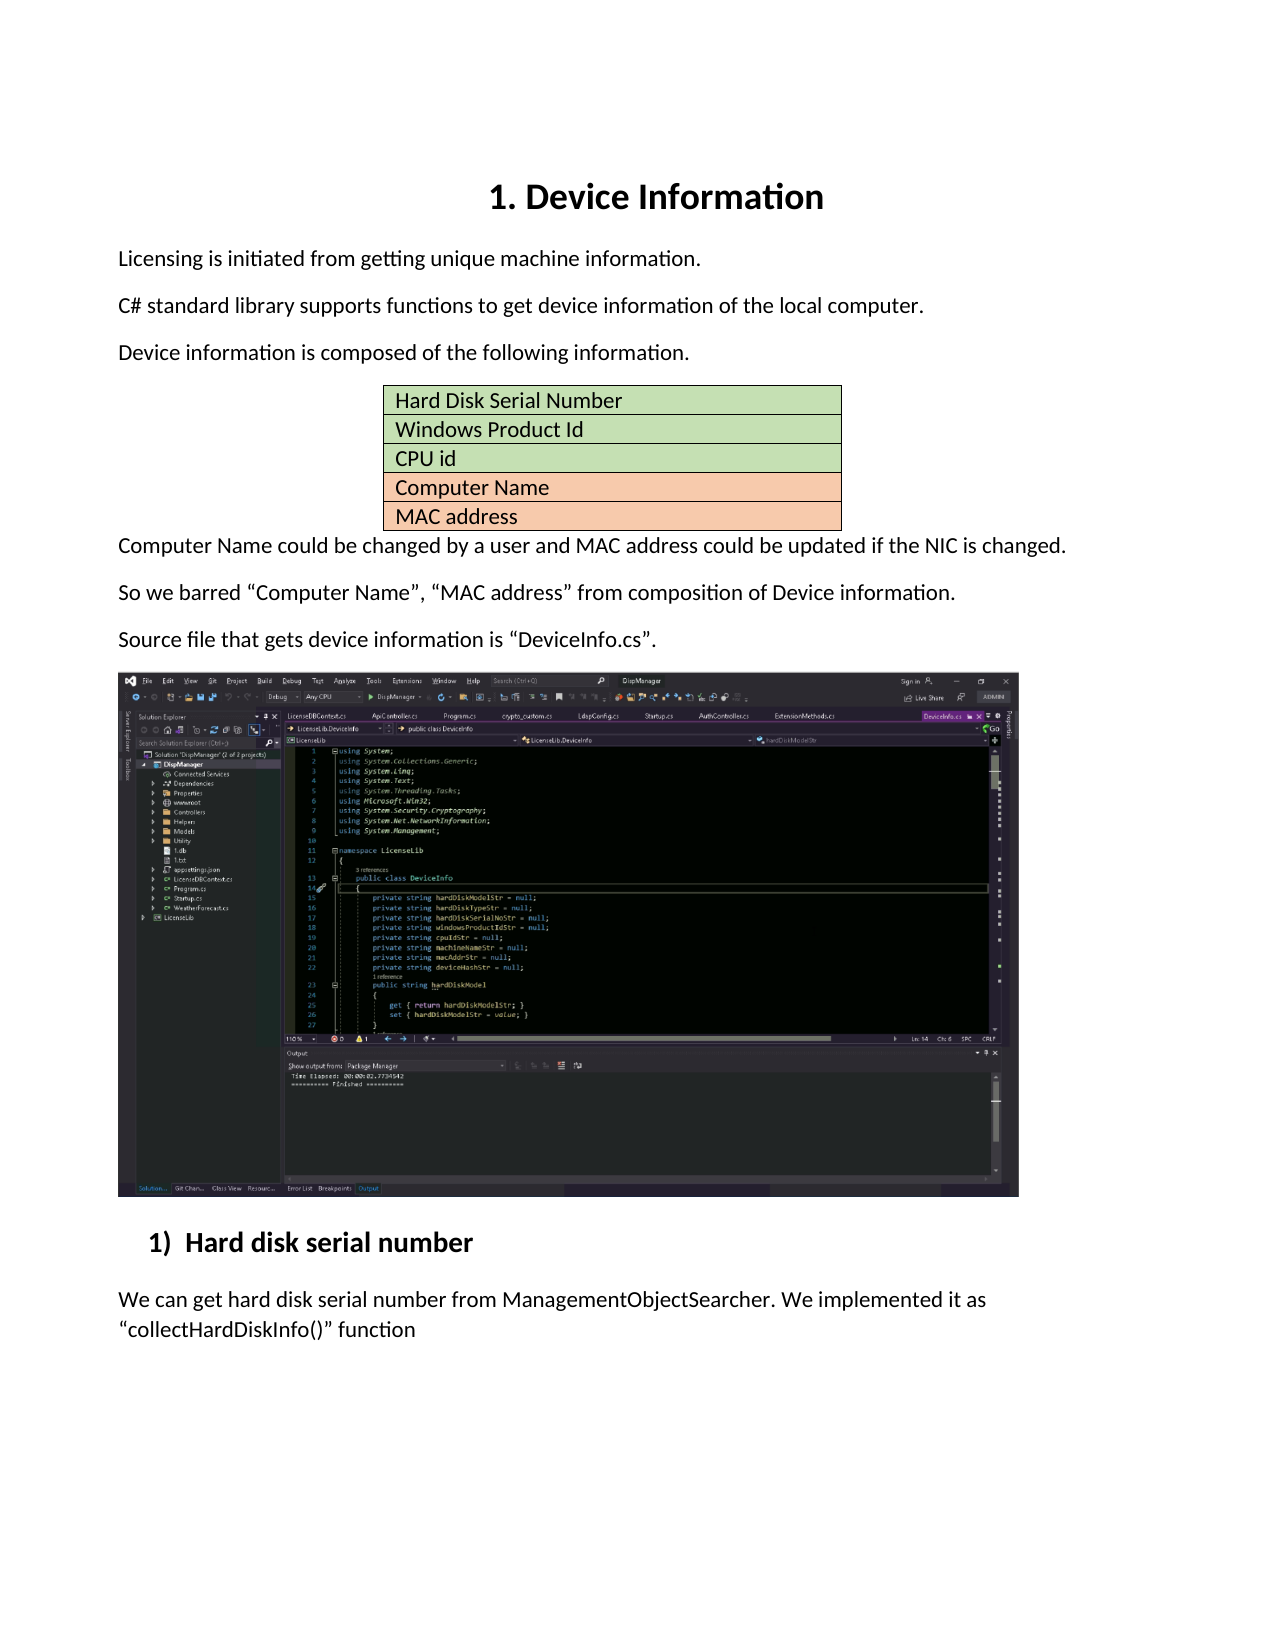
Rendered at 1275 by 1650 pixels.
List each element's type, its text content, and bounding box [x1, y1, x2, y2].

text C# standard library supports functions to get device information of the local computer. [118, 291, 1157, 319]
subtitle Hard disk serial number [148, 1224, 1157, 1260]
table_cell MAC address [384, 502, 841, 530]
text Device information is composed of the following information. [118, 338, 1157, 366]
table_cell CPU id [384, 444, 841, 472]
text Computer Name could be changed by a user and MAC address could be updated if the NIC is changed. [118, 531, 1157, 559]
table_header Hard Disk Serial Number [384, 386, 841, 414]
table_cell Windows Product Id [384, 415, 841, 443]
table_cell Computer Name [384, 473, 841, 501]
picture [118, 671, 1019, 1197]
subtitle Device Information [156, 173, 1157, 219]
text Licensing is initiated from getting unique machine information. [118, 244, 1157, 272]
text Source file that gets device information is “DeviceInfo.cs”. [118, 625, 1157, 653]
text We can get hard disk serial number from ManagementObjectSearcher. We implemented it as “collectHardDiskInfo()” function [118, 1285, 1157, 1343]
text So we barred “Computer Name”, “MAC address” from composition of Device information. [118, 578, 1157, 606]
